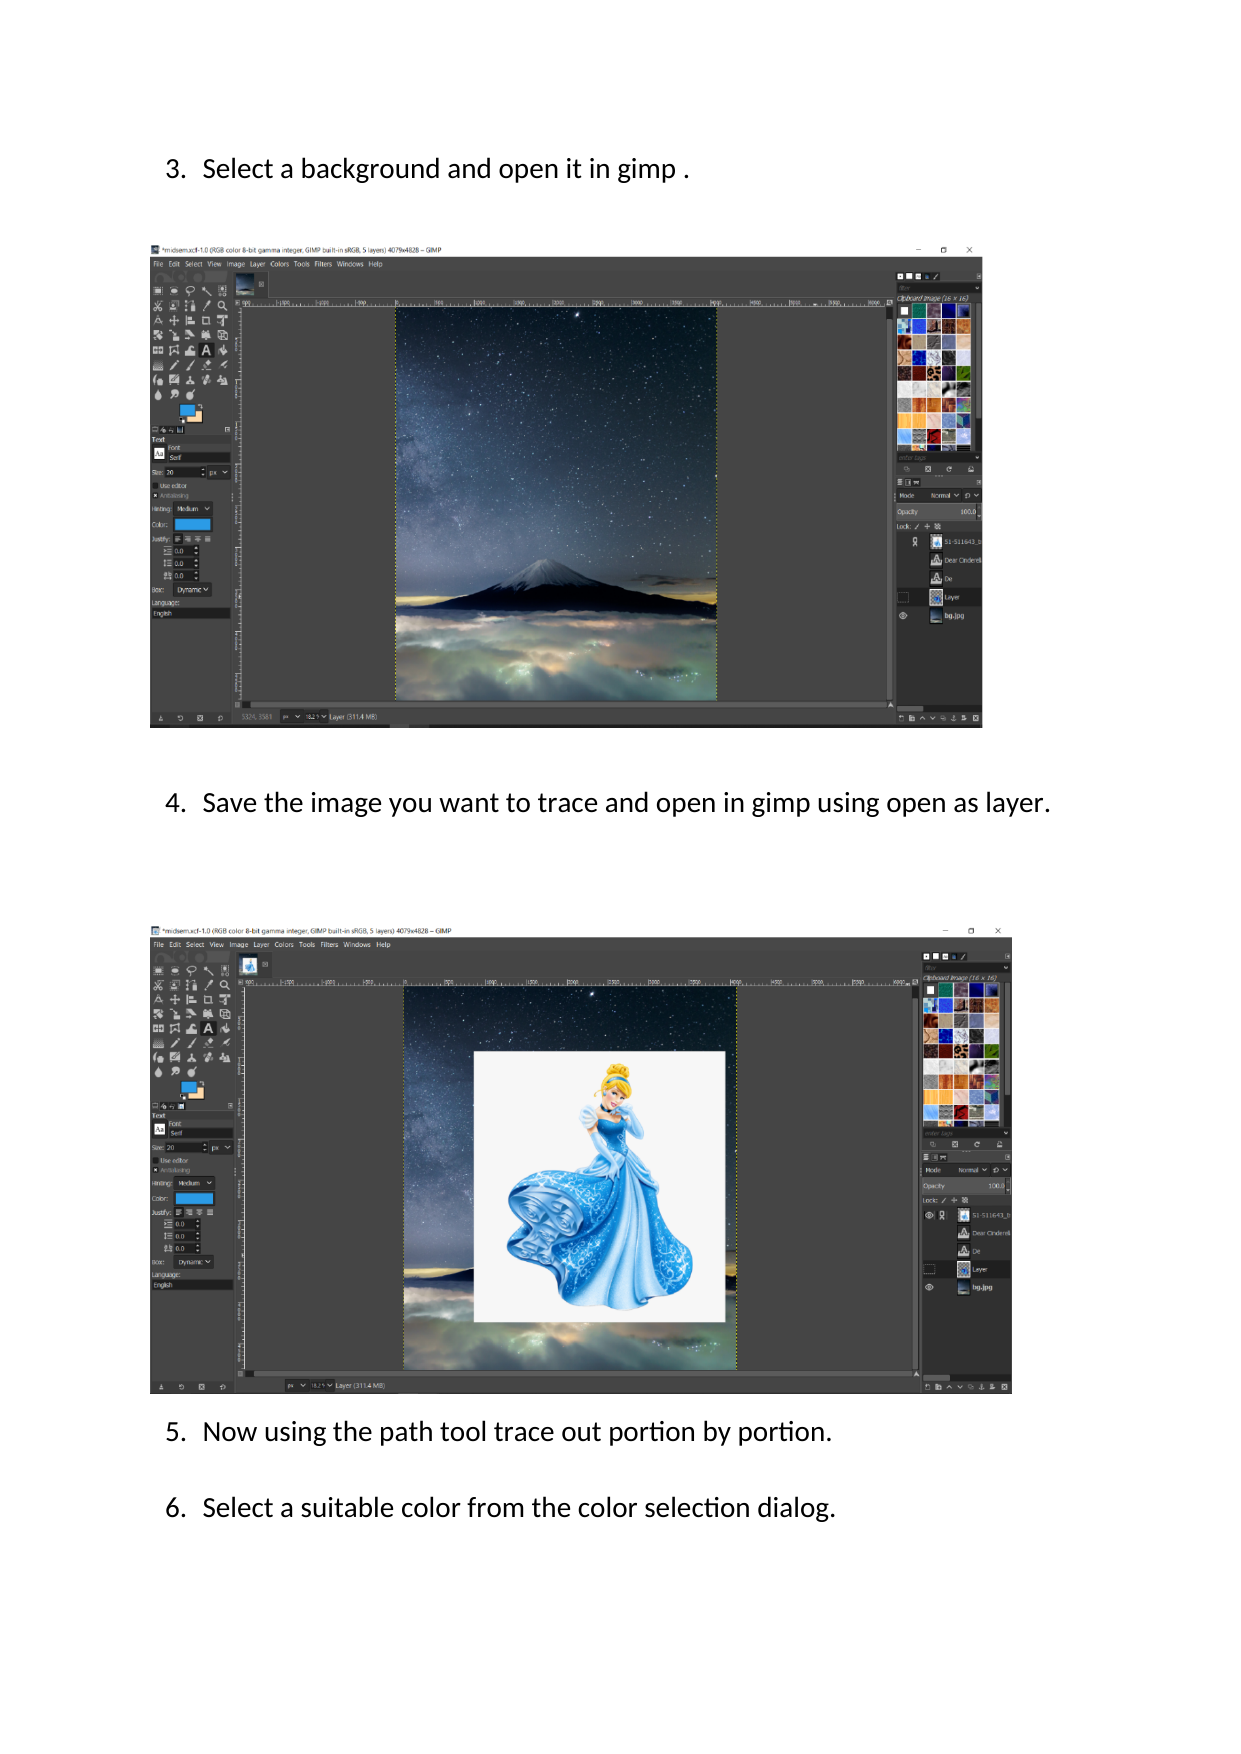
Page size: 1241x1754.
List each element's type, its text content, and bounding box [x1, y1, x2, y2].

list Select a suitable color from the color selection dialog. [165, 1489, 1090, 1525]
list Save the image you want to trace and open in gimp using open as layer. [165, 784, 1090, 820]
picture [150, 243, 983, 728]
list Select a background and open it in gimp . [165, 150, 1090, 186]
picture [150, 925, 1012, 1394]
list Now using the path tool trace out portion by portion. [165, 1413, 1090, 1448]
